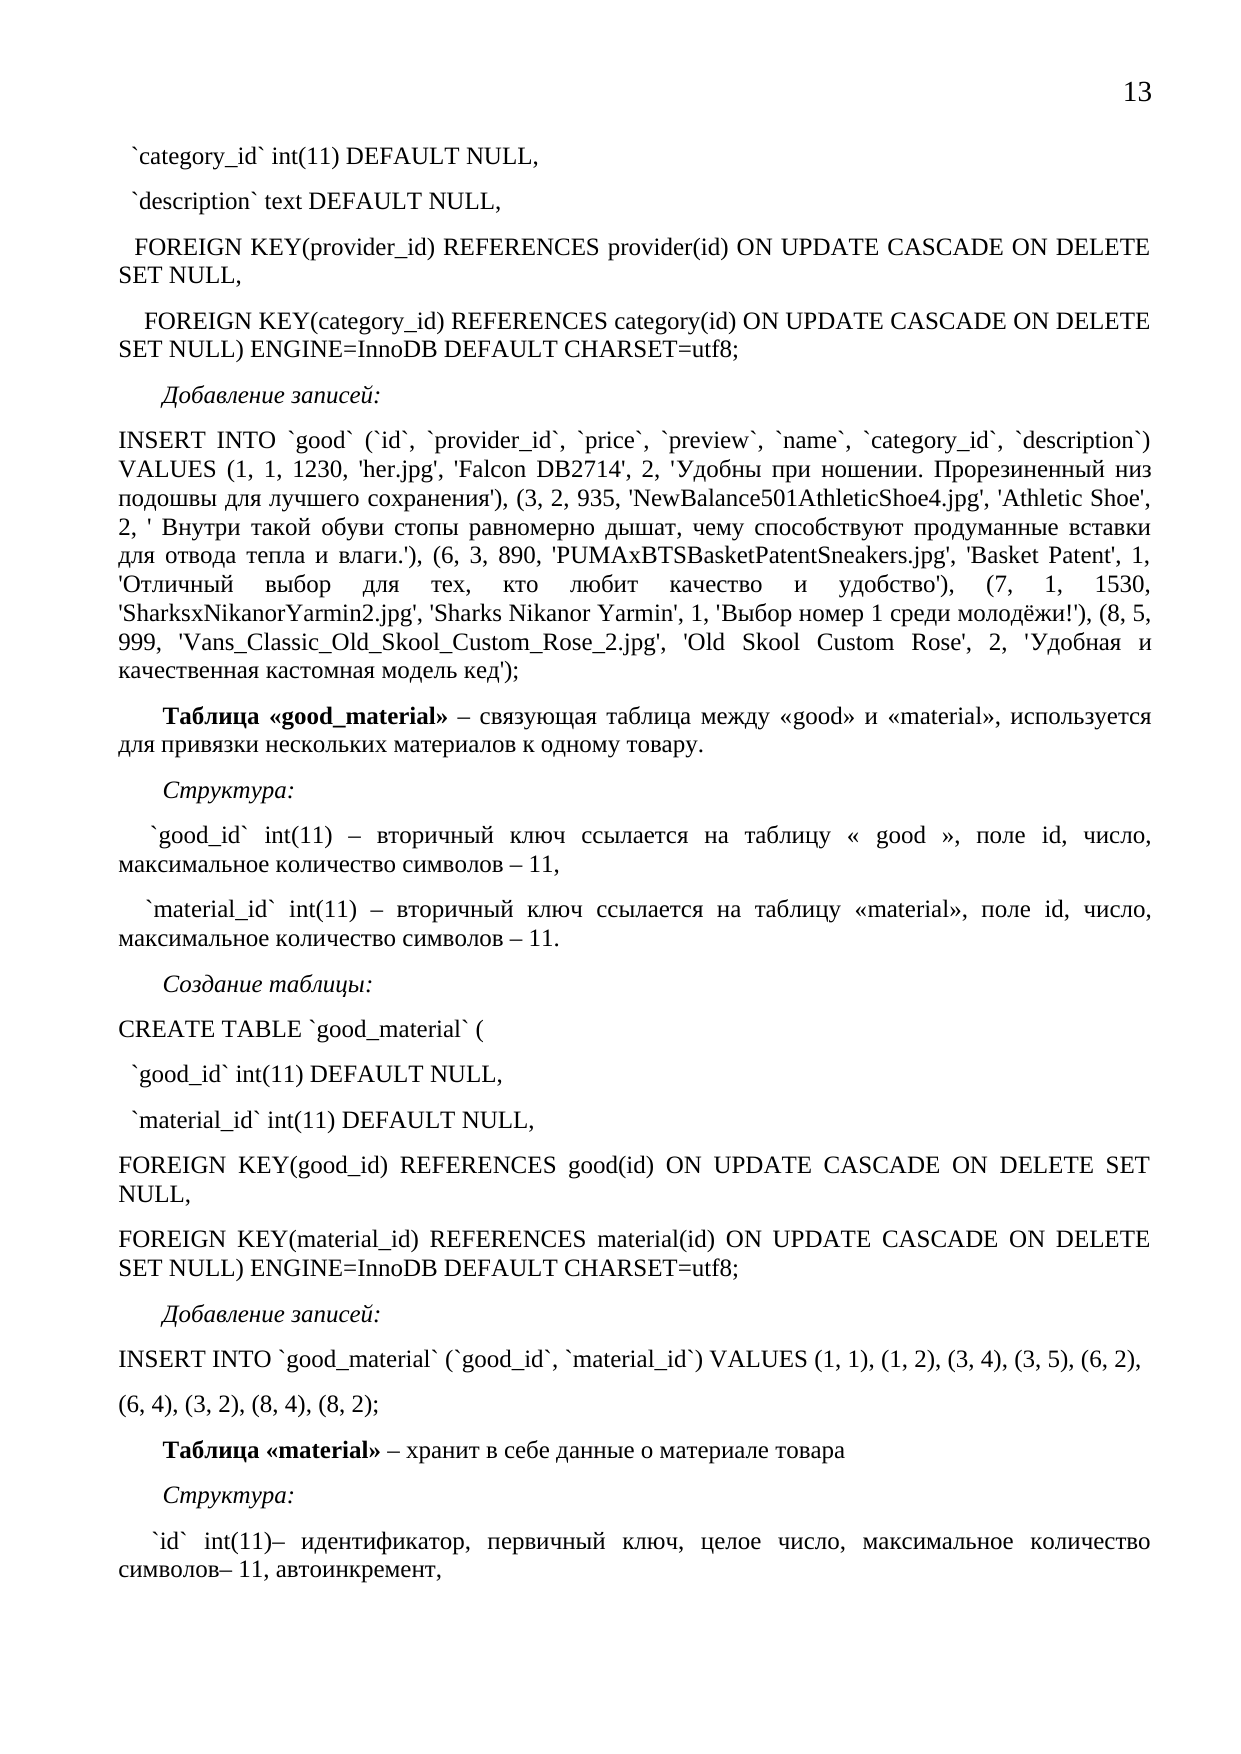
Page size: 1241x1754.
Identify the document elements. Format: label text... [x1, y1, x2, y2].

text `description` text DEFAULT NULL, [118, 186, 1152, 215]
text Таблица «good_material» – связующая таблица между «good» и «material», используется для привязки нескольких материалов к одному товару. [118, 701, 1152, 758]
text `id` int(11)– идентификатор, первичный ключ, целое число, максимальное количество символов– 11, автоинкремент, [118, 1526, 1152, 1583]
text Создание таблицы: [118, 969, 1152, 997]
text Добавление записей: [118, 380, 1152, 409]
text Структура: [118, 1480, 1152, 1509]
text CREATE TABLE `good_material` ( [118, 1014, 1152, 1043]
text `material_id` int(11) DEFAULT NULL, [118, 1105, 1152, 1134]
text Структура: [118, 775, 1152, 804]
text (6, 4), (3, 2), (8, 4), (8, 2); [118, 1389, 1152, 1418]
text Таблица «material» – хранит в себе данные о материале товара [118, 1435, 1152, 1464]
text INSERT INTO `good_material` (`good_id`, `material_id`) VALUES (1, 1), (1, 2), (3, 4), (3, 5), (6, 2), [118, 1344, 1152, 1373]
text FOREIGN KEY(provider_id) REFERENCES provider(id) ON UPDATE CASCADE ON DELETE SET NULL, [118, 232, 1152, 289]
text FOREIGN KEY(good_id) REFERENCES good(id) ON UPDATE CASCADE ON DELETE SET NULL, [118, 1150, 1152, 1208]
text Добавление записей: [118, 1299, 1152, 1327]
text FOREIGN KEY(category_id) REFERENCES category(id) ON UPDATE CASCADE ON DELETE SET NULL) ENGINE=InnoDB DEFAULT CHARSET=utf8; [118, 306, 1152, 363]
text INSERT INTO `good` (`id`, `provider_id`, `price`, `preview`, `name`, `category_id`, `description`) VALUES (1, 1, 1230, 'her.jpg', 'Falcon DB2714', 2, 'Удобны при ношении. Прорезиненный низ подошвы для лучшего сохранения'), (3, 2, 935, 'NewBalance501AthleticShoe4.jpg', 'Athletic Shoe', 2, ' Внутри такой обуви стопы равномерно дышат, чему способствуют продуманные вставки для отвода тепла и влаги.'), (6, 3, 890, 'PUMAxBTSBasketPatentSneakers.jpg', 'Basket Patent', 1, 'Отличный выбор для тех, кто любит качество и удобство'), (7, 1, 1530, 'SharksхNikanorYarmin2.jpg', 'Sharks Nikanor Yarmin', 1, 'Выбор номер 1 среди молодёжи!'), (8, 5, 999, 'Vans_Classic_Old_Skool_Custom_Rose_2.jpg', 'Old Skool Custom Rose', 2, 'Удобная и качественная кастомная модель кед'); [118, 425, 1152, 684]
text FOREIGN KEY(material_id) REFERENCES material(id) ON UPDATE CASCADE ON DELETE SET NULL) ENGINE=InnoDB DEFAULT CHARSET=utf8; [118, 1224, 1152, 1282]
text `good_id` int(11) – вторичный ключ ссылается на таблицу « good », поле id, число, максимальное количество символов – 11, [118, 820, 1152, 878]
text `good_id` int(11) DEFAULT NULL, [118, 1059, 1152, 1088]
text `material_id` int(11) – вторичный ключ ссылается на таблицу «material», поле id, число, максимальное количество символов – 11. [118, 894, 1152, 952]
text `category_id` int(11) DEFAULT NULL, [118, 141, 1152, 169]
